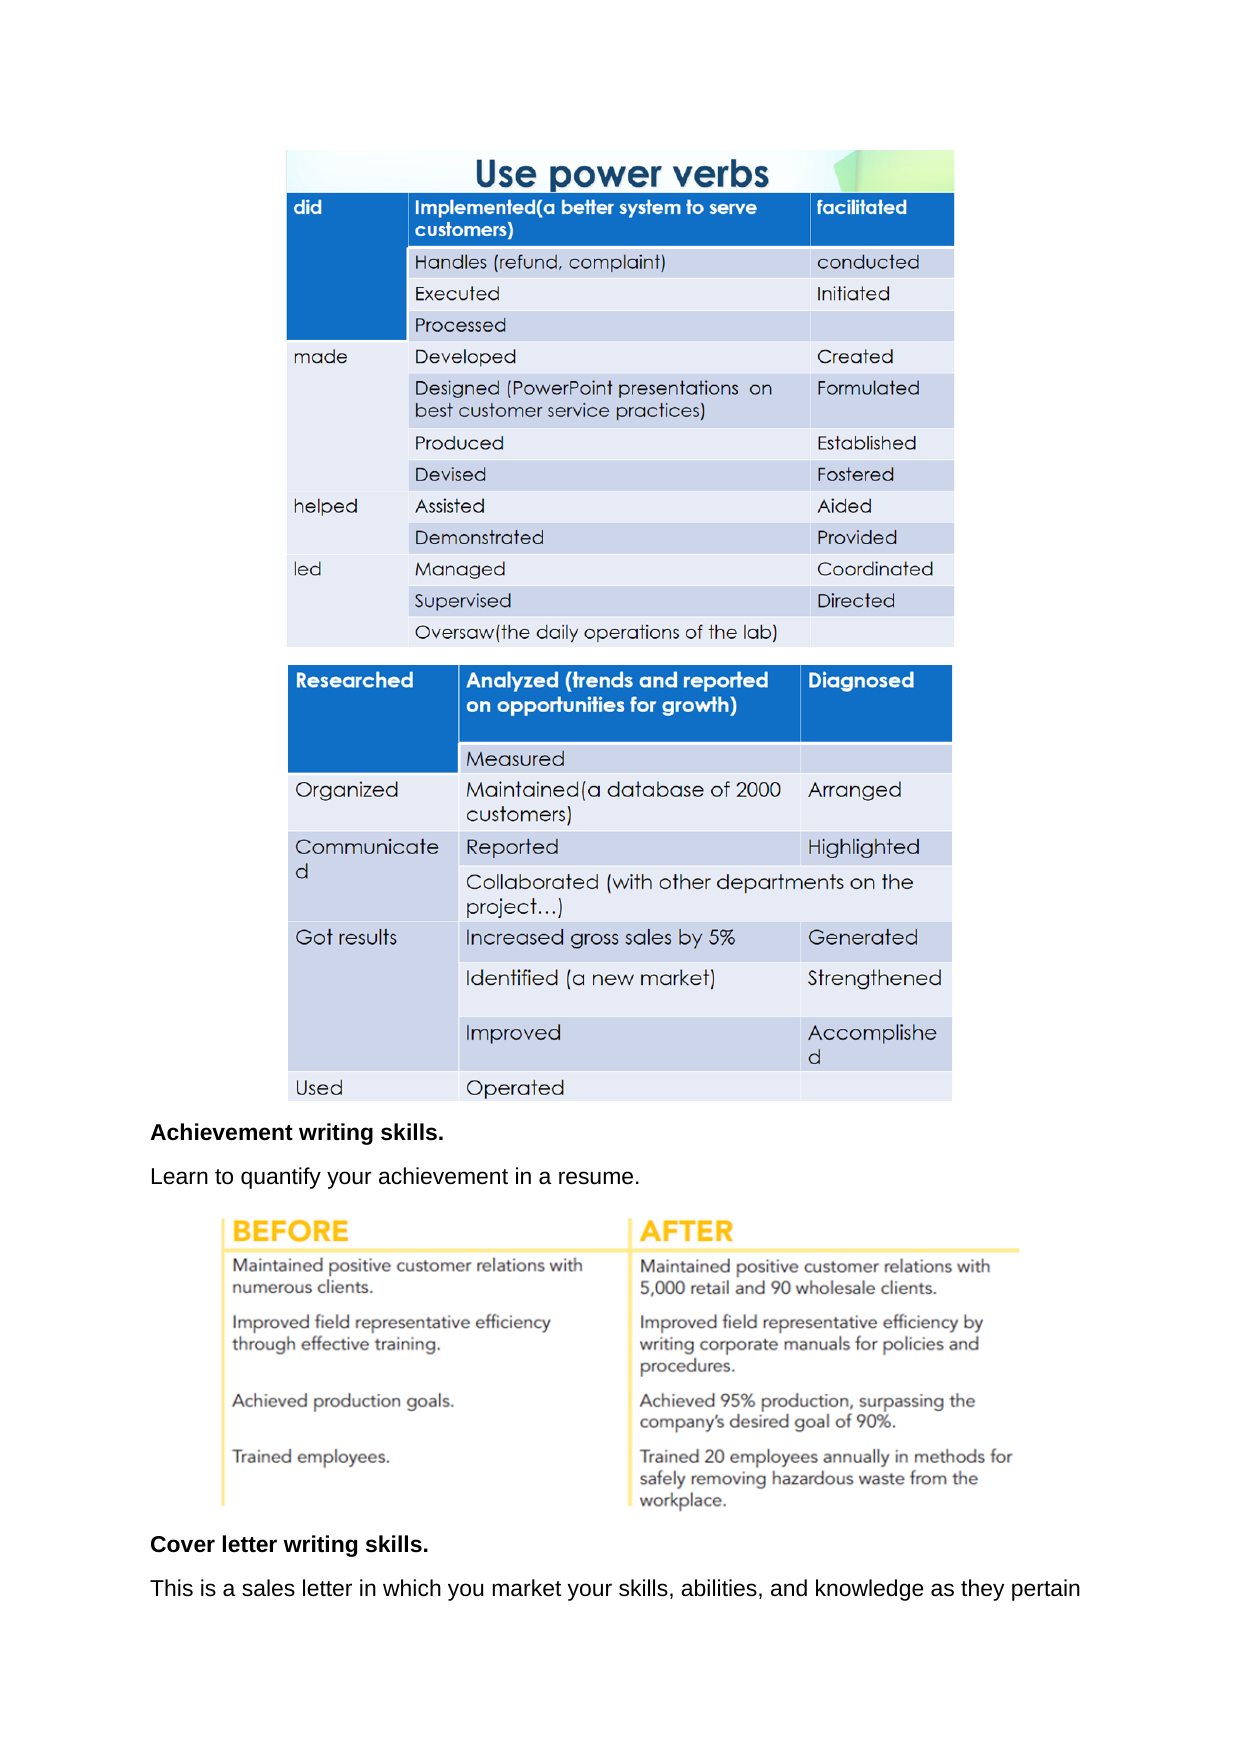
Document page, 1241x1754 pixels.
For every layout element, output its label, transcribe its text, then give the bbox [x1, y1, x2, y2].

text Achievement writing skills. [150, 1119, 1090, 1145]
text Cover letter writing skills. [150, 1531, 1090, 1558]
picture [285, 150, 955, 647]
picture [288, 665, 953, 1101]
picture [221, 1207, 1020, 1514]
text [150, 1575, 1090, 1602]
text Learn to quantify your achievement in a resume. [150, 1163, 1090, 1189]
